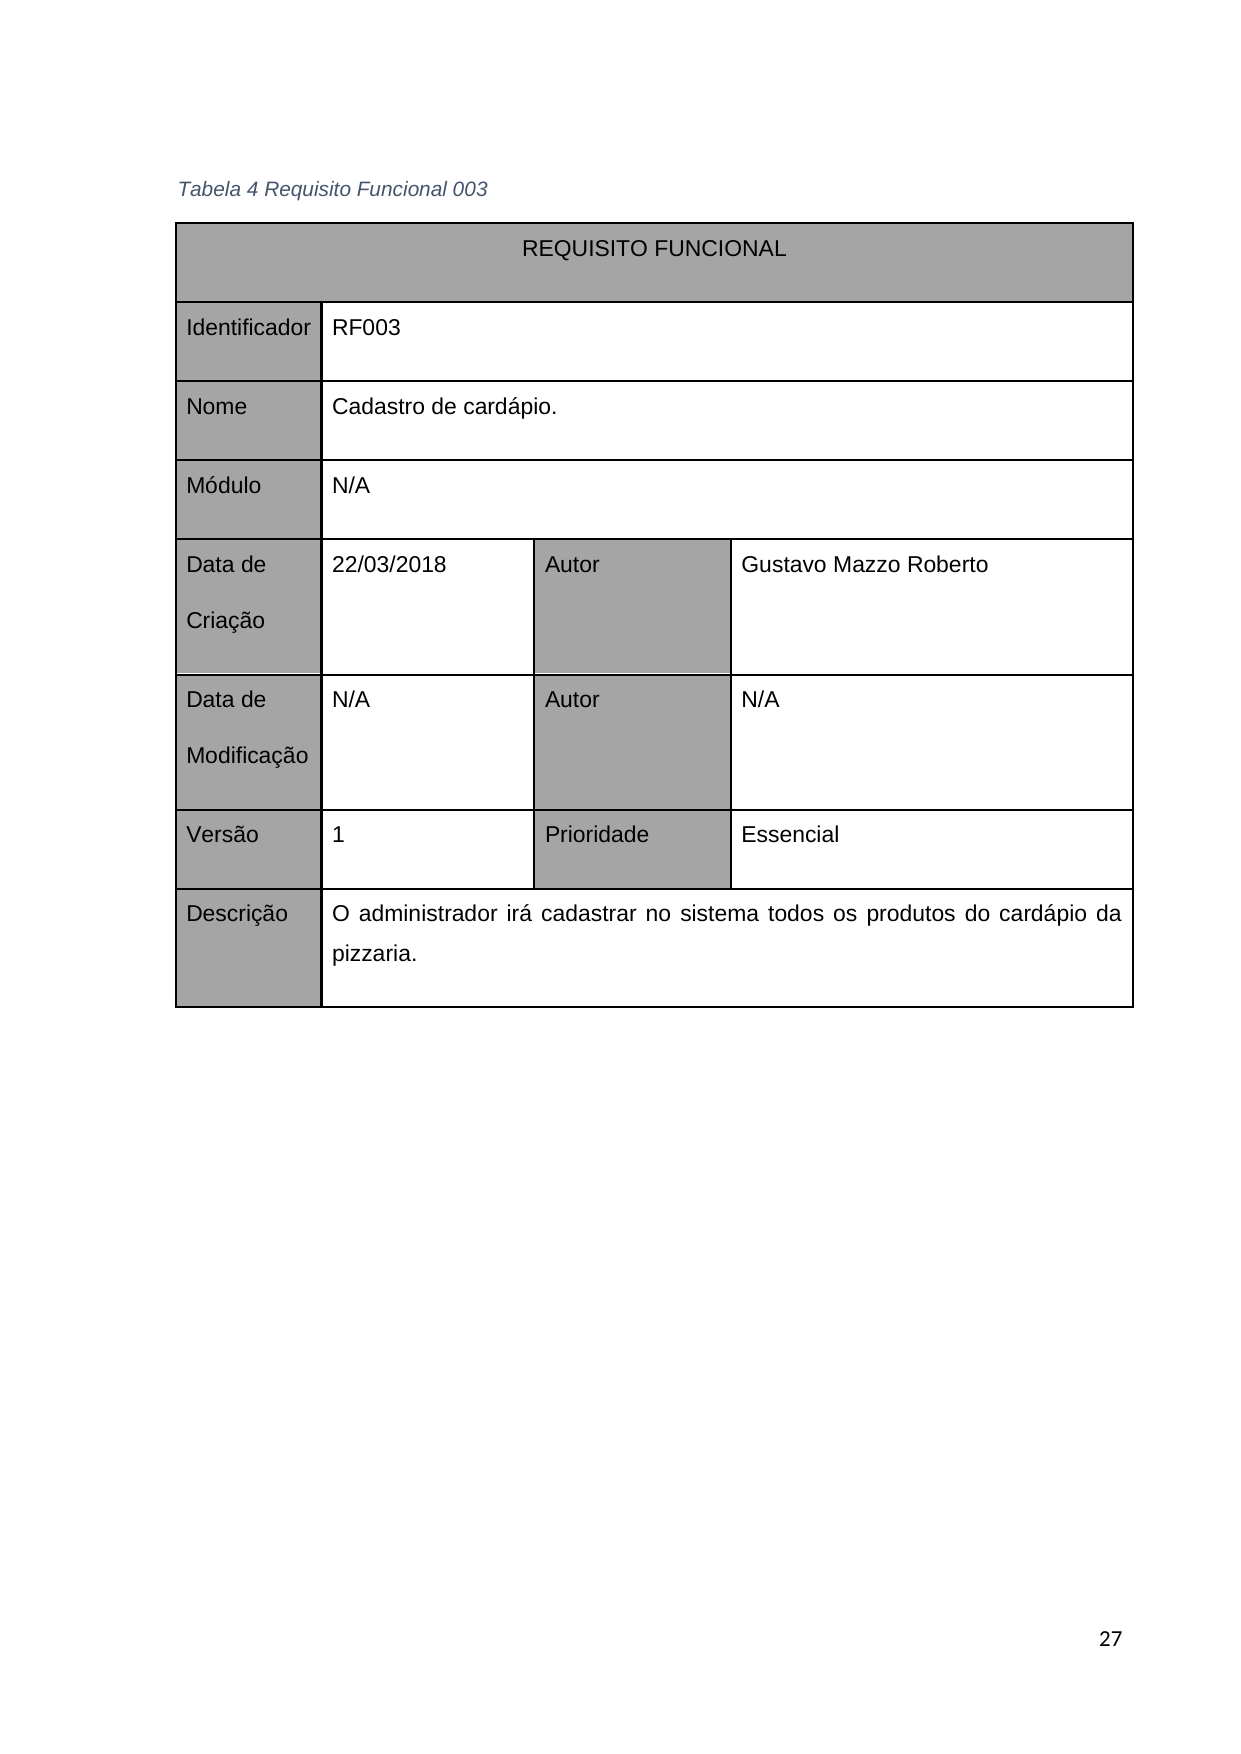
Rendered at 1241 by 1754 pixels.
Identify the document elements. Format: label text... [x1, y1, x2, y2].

table_cell Prioridade [535, 811, 730, 888]
table_cell N/A [323, 676, 533, 809]
table_cell 1 [323, 811, 533, 888]
table_cell N/A [732, 676, 1132, 809]
table_cell Essencial [732, 811, 1132, 888]
table_cell Data de Criação [177, 540, 320, 673]
table_cell Identificador [177, 303, 320, 380]
table_cell Autor [535, 676, 730, 809]
table_cell Nome [177, 382, 320, 459]
table_cell Versão [177, 811, 320, 888]
table_cell RF003 [323, 303, 1132, 380]
table_cell Autor [535, 540, 730, 673]
table_cell Cadastro de cardápio. [323, 382, 1132, 459]
table_cell N/A [323, 461, 1132, 538]
table_cell Módulo [177, 461, 320, 538]
table_cell Data de Modificação [177, 676, 320, 809]
text Tabela 4 Requisito Funcional 003 [177, 177, 1122, 201]
table_cell Gustavo Mazzo Roberto [732, 540, 1132, 673]
table_cell Descrição [177, 890, 320, 1006]
table_cell O administrador irá cadastrar no sistema todos os produtos do cardápio da pizzaria. [323, 890, 1132, 1006]
table_header REQUISITO FUNCIONAL [177, 224, 1132, 301]
table_cell 22/03/2018 [323, 540, 533, 673]
